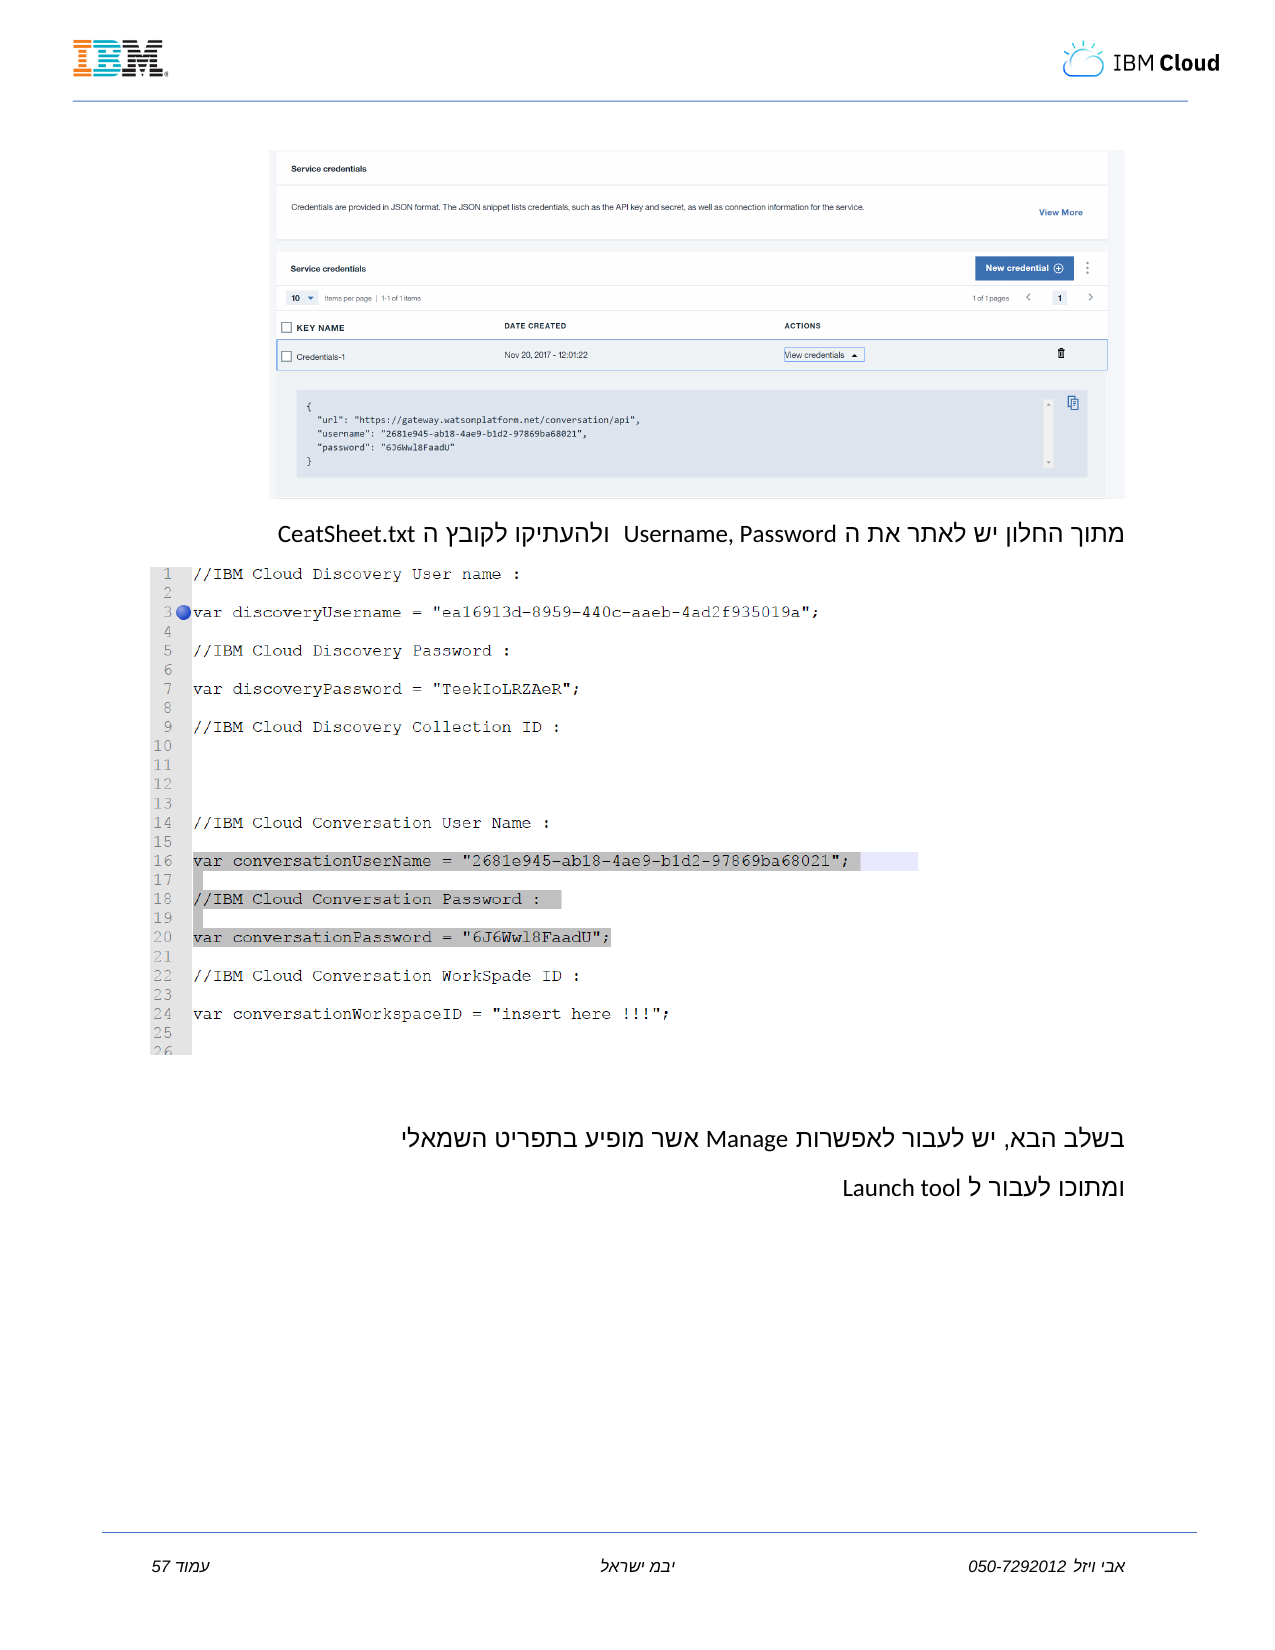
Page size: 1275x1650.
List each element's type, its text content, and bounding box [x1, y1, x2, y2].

picture [1052, 35, 1226, 82]
text מתוך החלון יש לאתר את ה Username, Password ולהעתיקו לקובץ ה CeatSheet.txt [150, 518, 1125, 548]
text בשלב הבא, יש לעבור לאפשרות Manage אשר מופיע בתפריט השמאלי [150, 1123, 1125, 1153]
picture [150, 567, 919, 1055]
picture [268, 150, 1125, 499]
text ומתוכו לעבור ל Launch tool [150, 1172, 1125, 1203]
picture [72, 38, 169, 77]
